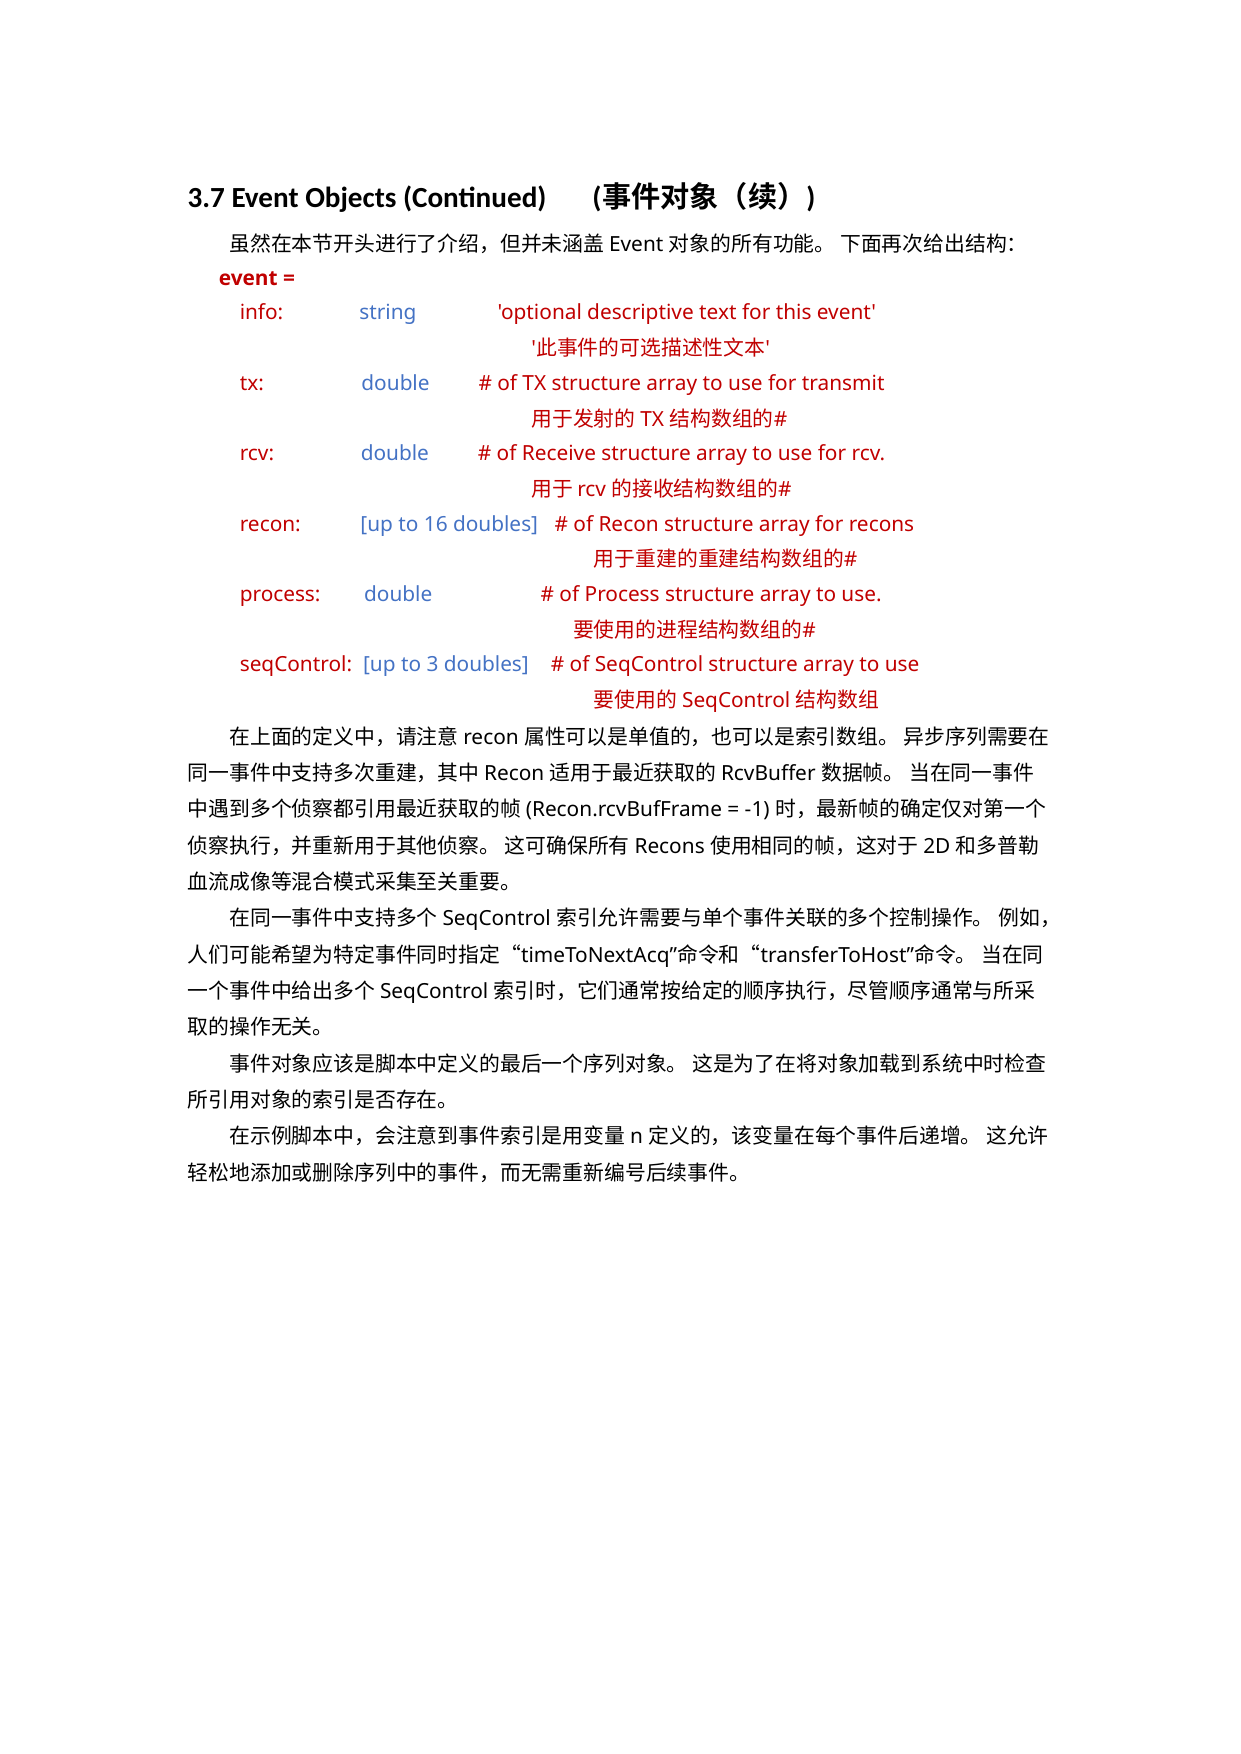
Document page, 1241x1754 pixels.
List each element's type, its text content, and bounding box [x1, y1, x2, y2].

text 用于rcv 的接收结构数组的# [187, 472, 1053, 503]
text seqControl: [up to 3 doubles] # of SeqControl structure array to use [187, 649, 1053, 678]
text 在同一事件中支持多个 SeqControl 索引允许需要与单个事件关联的多个控制操作。 例如，人们可能希望为特定事件同时指定“timeToNextAcq”命令和“transferToHost”命令。 当在同一个事件中给出多个 SeqControl 索引时，它们通常按给定的顺序执行，尽管顺序通常与所采取的操作无关。 [187, 902, 1053, 1041]
text 在上面的定义中，请注意 recon 属性可以是单值的，也可以是索引数组。 异步序列需要在同一事件中支持多次重建，其中 Recon 适用于最近获取的 RcvBuffer 数据帧。 当在同一事件中遇到多个侦察都引用最近获取的帧 (Recon.rcvBufFrame = -1) 时，最新帧的确定仅对第一个侦察执行，并重新用于其他侦察。 这可确保所有 Recons 使用相同的帧，这对于 2D 和多普勒血流成像等混合模式采集至关重要。 [187, 720, 1053, 896]
text info: string 'optional descriptive text for this event' [187, 297, 1053, 326]
text 要使用的进程结构数组的# [187, 613, 1053, 643]
text 在示例脚本中，会注意到事件索引是用变量 n 定义的，该变量在每个事件后递增。 这允许轻松地添加或删除序列中的事件，而无需重新编号后续事件。 [187, 1119, 1053, 1186]
text 虽然在本节开头进行了介绍，但并未涵盖 Event 对象的所有功能。 下面再次给出结构： [187, 227, 1053, 257]
text '此事件的可选描述性文本' [187, 331, 1053, 362]
text tx: double # of TX structure array to use for transmit [187, 368, 1053, 396]
text rcv: double # of Receive structure array to use for rcv. [187, 438, 1053, 467]
text recon: [up to 16 doubles] # of Recon structure array for recons [187, 509, 1053, 537]
text event = [187, 263, 1053, 292]
text 用于重建的重建结构数组的# [187, 543, 1053, 573]
text 3.7 Event Objects (Continued) (事件对象（续）) [187, 162, 1053, 227]
text 用于发射的 TX 结构数组的# [187, 402, 1053, 432]
text process: double # of Process structure array to use. [187, 579, 1053, 607]
text 事件对象应该是脚本中定义的最后一个序列对象。 这是为了在将对象加载到系统中时检查所引用对象的索引是否存在。 [187, 1047, 1053, 1113]
text 要使用的 SeqControl 结构数组 [187, 683, 1053, 714]
